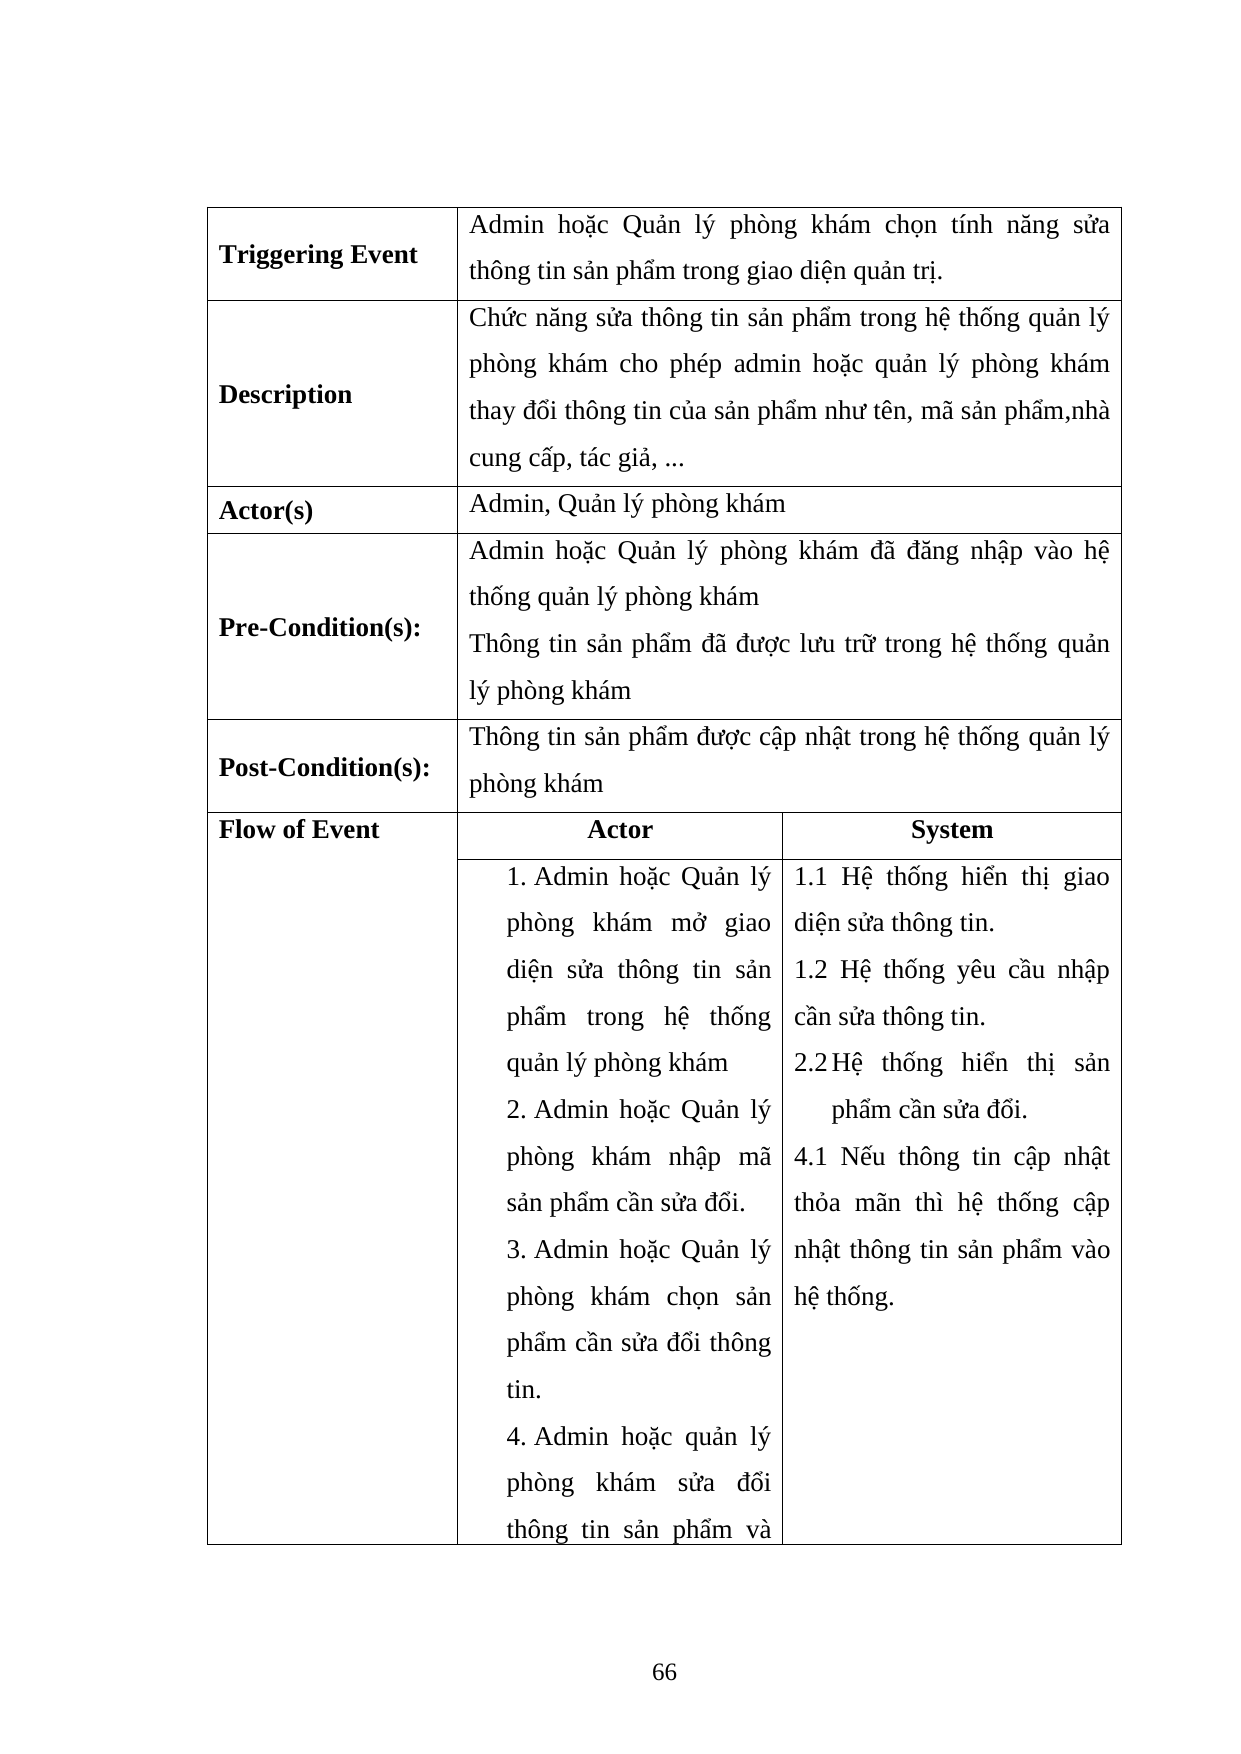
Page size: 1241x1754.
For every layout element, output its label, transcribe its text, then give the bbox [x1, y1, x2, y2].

table_cell Thông tin sản phẩm được cập nhật trong hệ thống quản lý phòng khám [458, 720, 1121, 812]
table_cell Chức năng sửa thông tin sản phẩm trong hệ thống quản lý phòng khám cho phép admin hoặc quản lý phòng khám thay đổi thông tin của sản phẩm như tên, mã sản phẩm,nhà cung cấp, tác giả, ... [458, 301, 1121, 486]
table_cell Admin hoặc Quản lý phòng khám chọn tính năng sửa thông tin sản phẩm trong giao diện quản trị. [458, 208, 1121, 300]
table_cell Description [208, 301, 457, 486]
table_cell System [783, 813, 1121, 859]
table_cell Pre-Condition(s): [208, 534, 457, 719]
table_cell Actor(s) [208, 487, 457, 533]
table_cell Admin, Quản lý phòng khám [458, 487, 1121, 533]
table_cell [783, 860, 1121, 1544]
table_cell Triggering Event [208, 208, 457, 300]
table_cell Flow of Event [208, 813, 457, 1544]
table_cell Admin hoặc Quản lý phòng khám đã đăng nhập vào hệ thống quản lý phòng khám Thông tin sản phẩm đã được lưu trữ trong hệ thống quản lý phòng khám [458, 534, 1121, 719]
table_cell Actor [458, 813, 782, 859]
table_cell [458, 860, 782, 1544]
table_cell Post-Condition(s): [208, 720, 457, 812]
